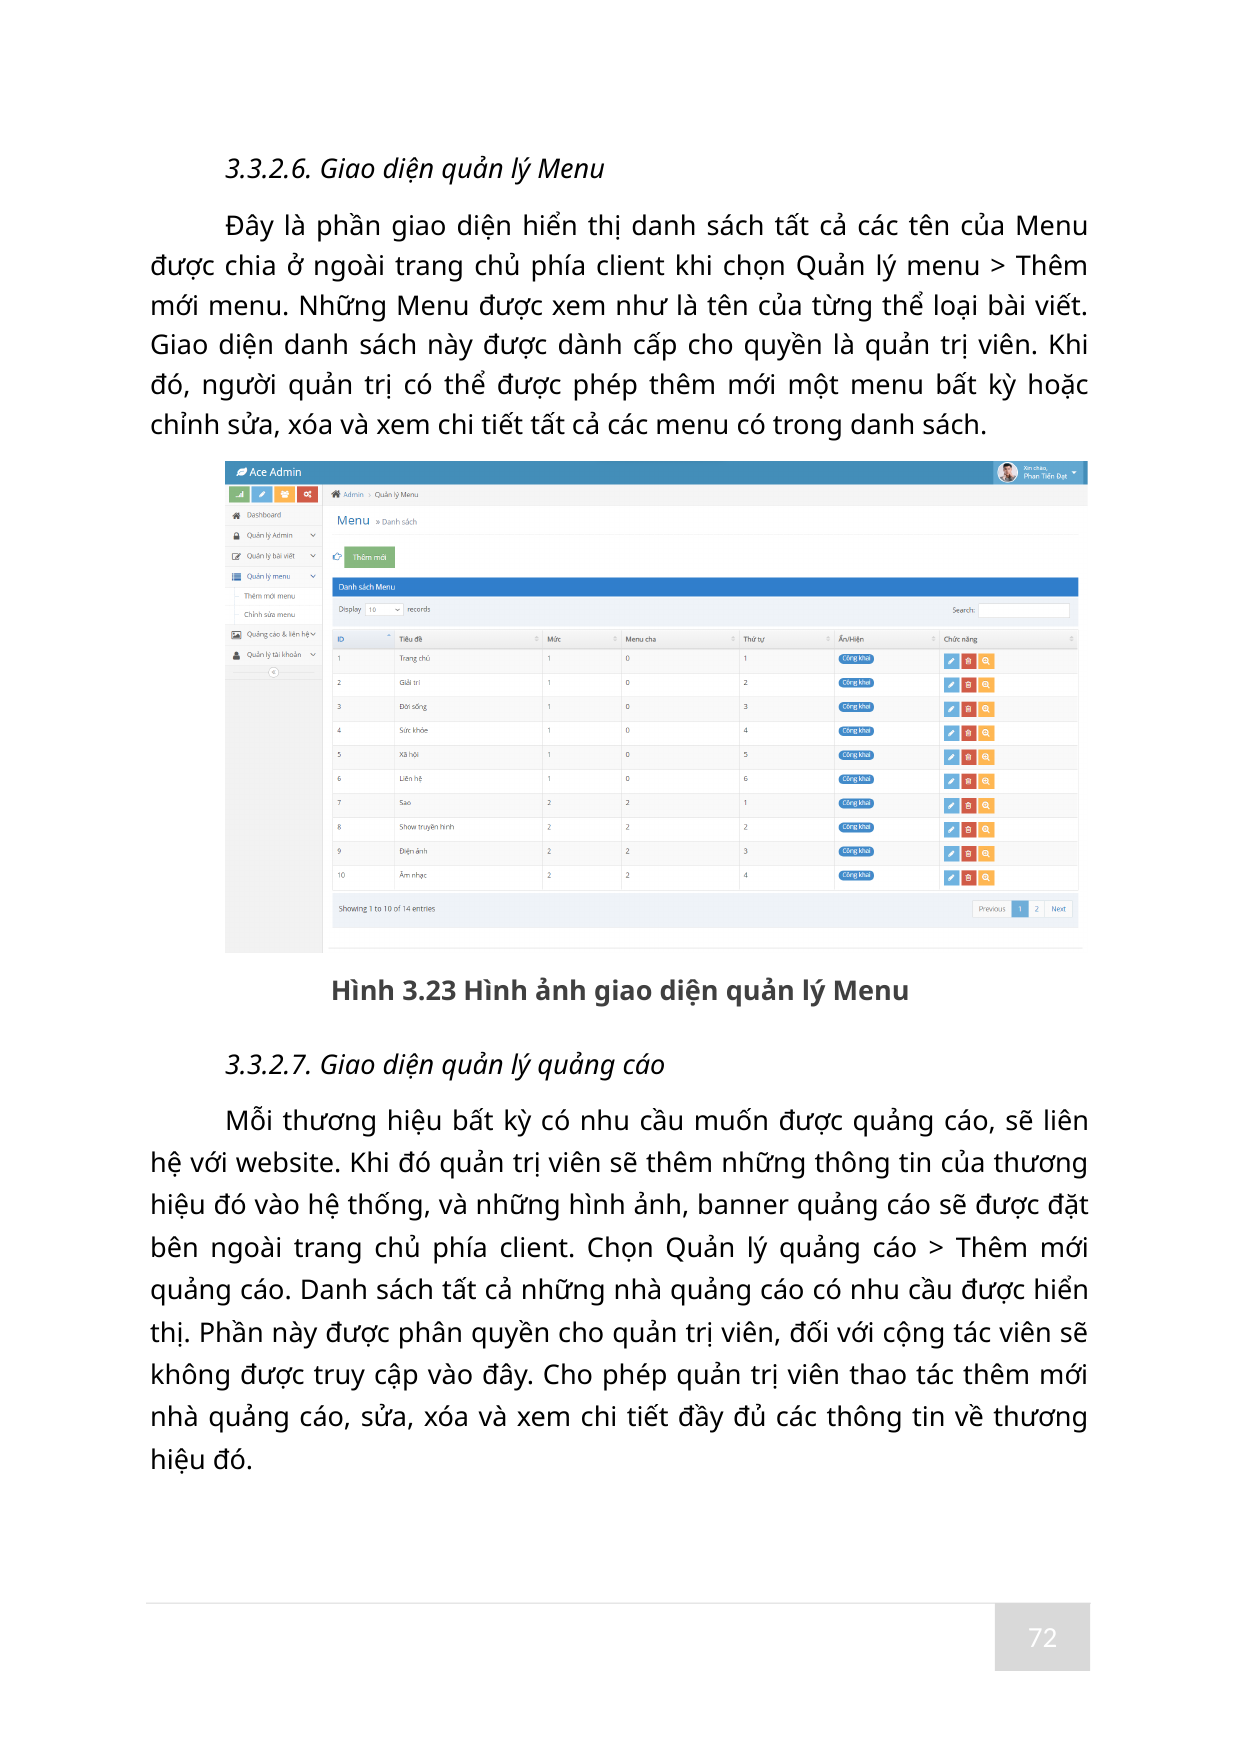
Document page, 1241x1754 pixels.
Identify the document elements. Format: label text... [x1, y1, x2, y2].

text Đây là phần giao diện hiển thị danh sách tất cả các tên của Menu được chia ở ngoài trang chủ phía client khi chọn Quản lý menu > Thêm mới menu. Những Menu được xem như là tên của từng thể loại bài viết. Giao diện danh sách này được dành cấp cho quyền là quản trị viên. Khi đó, người quản trị có thể được phép thêm mới một menu bất kỳ hoặc chỉnh sửa, xóa và xem chi tiết tất cả các menu có trong danh sách. [150, 206, 1090, 442]
text Hình 3.23 Hình ảnh giao diện quản lý Menu [150, 971, 1090, 1008]
text 3.3.2.7. Giao diện quản lý quảng cáo [150, 1046, 1090, 1083]
picture [225, 461, 1088, 953]
text Mỗi thương hiệu bất kỳ có nhu cầu muốn được quảng cáo, sẽ liên hệ với website. Khi đó quản trị viên sẽ thêm những thông tin của thương hiệu đó vào hệ thống, và những hình ảnh, banner quảng cáo sẽ được đặt bên ngoài trang chủ phía client. Chọn Quản lý quảng cáo > Thêm mới quảng cáo. Danh sách tất cả những nhà quảng cáo có nhu cầu được hiển thị. Phần này được phân quyền cho quản trị viên, đối với cộng tác viên sẽ không được truy cập vào đây. Cho phép quản trị viên thao tác thêm mới nhà quảng cáo, sửa, xóa và xem chi tiết đầy đủ các thông tin về thương hiệu đó. [150, 1101, 1090, 1477]
text 3.3.2.6. Giao diện quản lý Menu [150, 150, 1090, 187]
